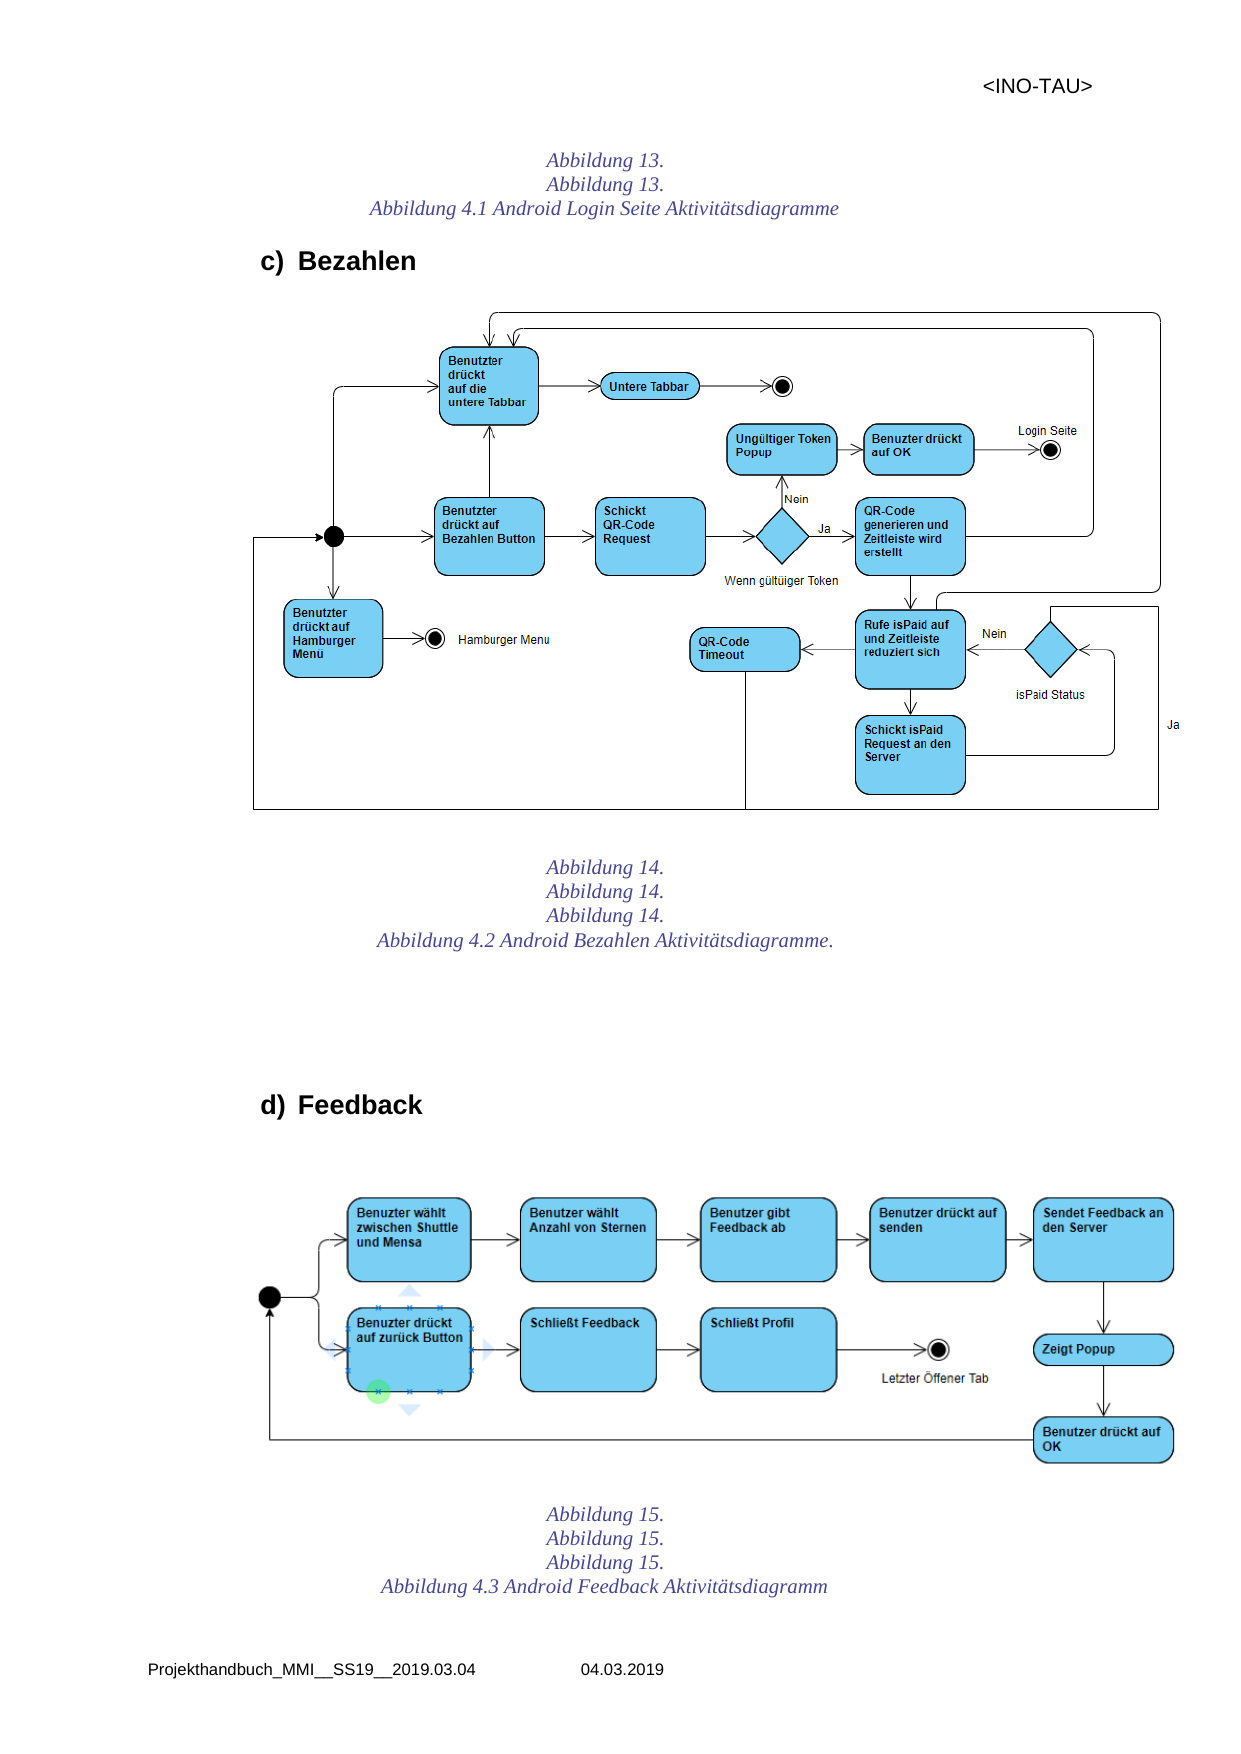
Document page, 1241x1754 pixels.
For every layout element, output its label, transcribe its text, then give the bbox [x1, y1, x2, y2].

text Abbildung 13. [148, 148, 1063, 172]
text Abbildung 14. [148, 879, 1063, 903]
text Abbildung 15. [148, 1526, 1063, 1550]
picture [221, 301, 1197, 849]
picture [218, 1145, 1194, 1496]
list Bezahlen [260, 245, 1063, 276]
text Abbildung 4.3 Android Feedback Aktivitätsdiagramm [148, 1574, 1063, 1598]
text Abbildung 4.1 Android Login Seite Aktivitätsdiagramme [148, 196, 1063, 220]
text Abbildung 15. [148, 1550, 1063, 1574]
text Abbildung 13. [148, 172, 1063, 196]
text Abbildung 4.2 Android Bezahlen Aktivitätsdiagramme. [148, 927, 1063, 952]
text Abbildung 14. [148, 855, 1063, 879]
text Abbildung 14. [148, 903, 1063, 927]
text Abbildung 15. [148, 1502, 1063, 1526]
list Feedback [260, 1089, 1063, 1120]
